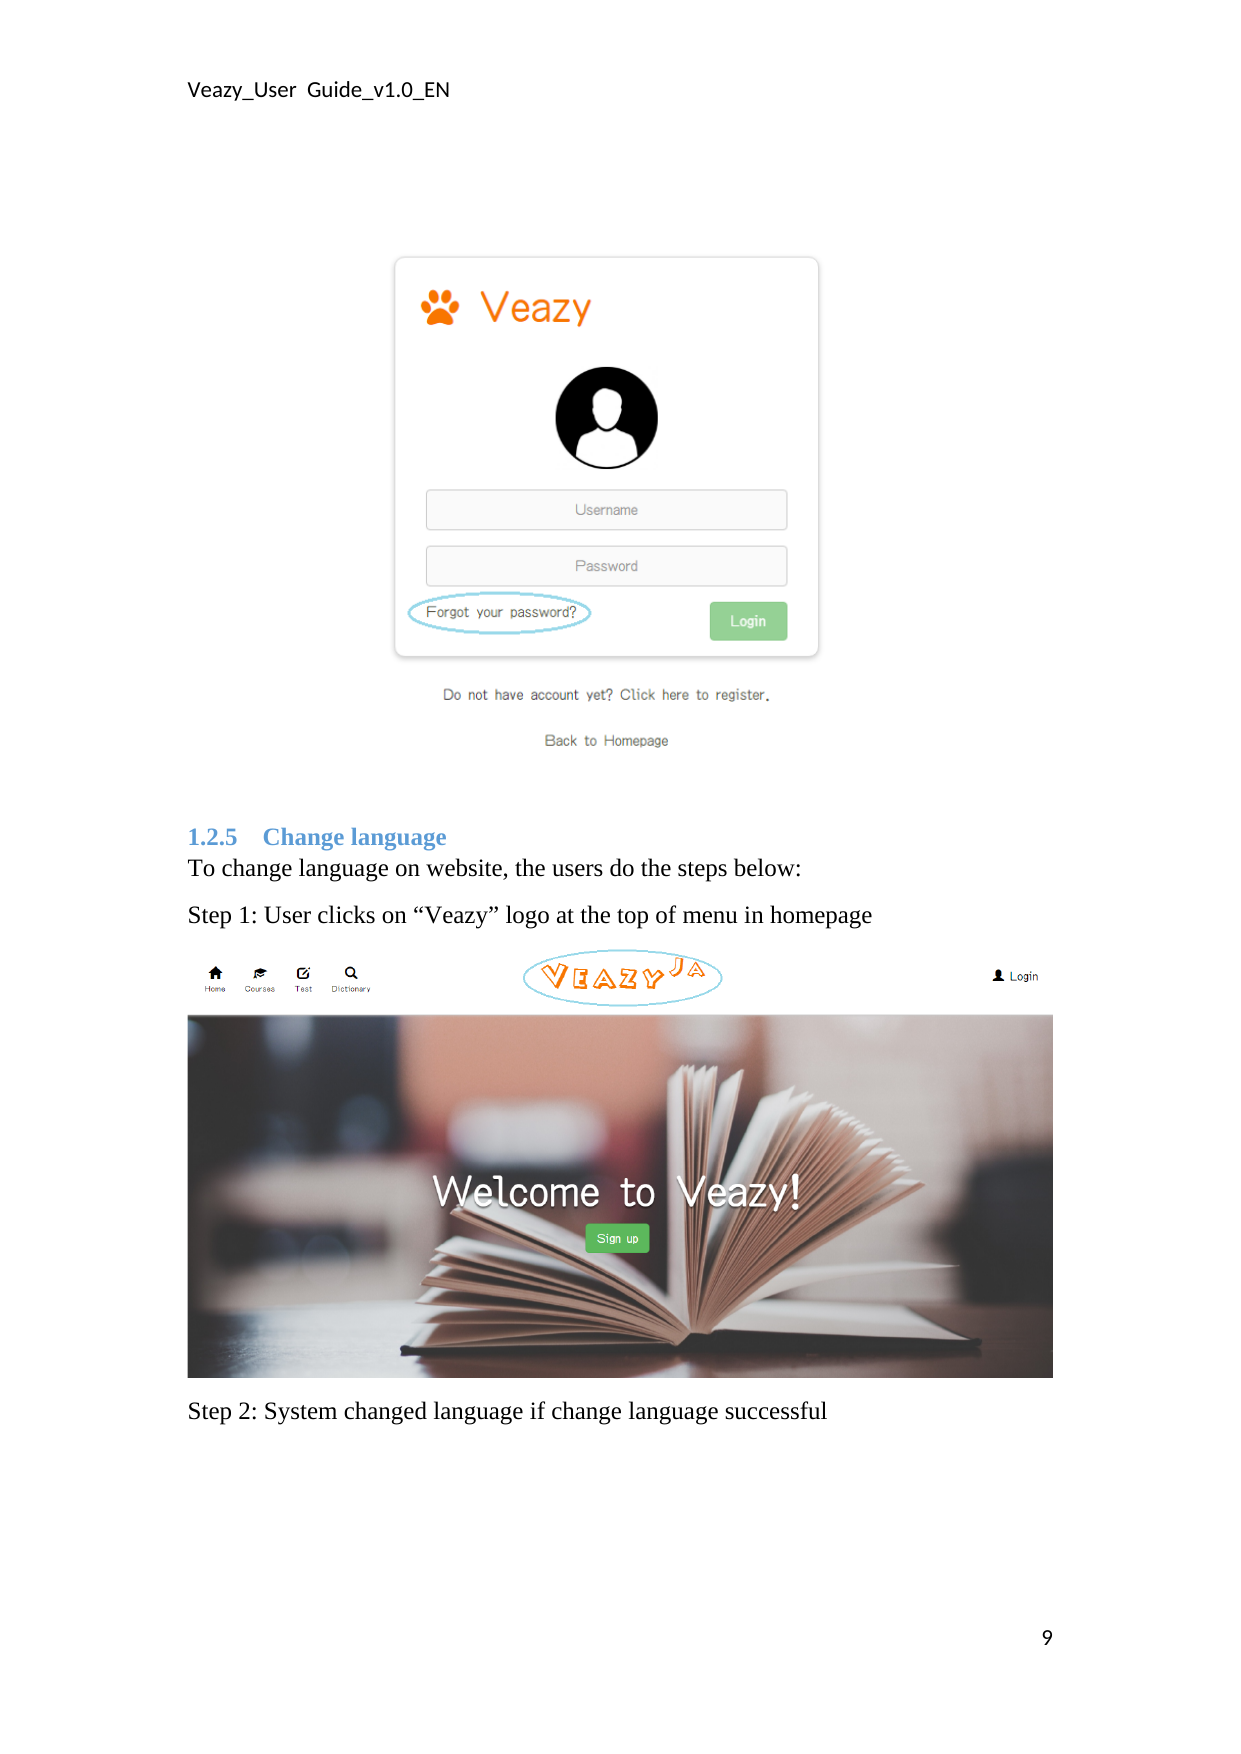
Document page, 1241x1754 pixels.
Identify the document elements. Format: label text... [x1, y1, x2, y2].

picture [187, 948, 1053, 1378]
text To change language on website, the users do the steps below: [187, 853, 1053, 882]
picture [187, 180, 1053, 803]
text Step 1: User clicks on “Veazy” logo at the top of menu in homepage [187, 901, 1053, 929]
subtitle Change language [187, 822, 1053, 851]
text Step 2: System changed language if change language successful [187, 1396, 1053, 1425]
